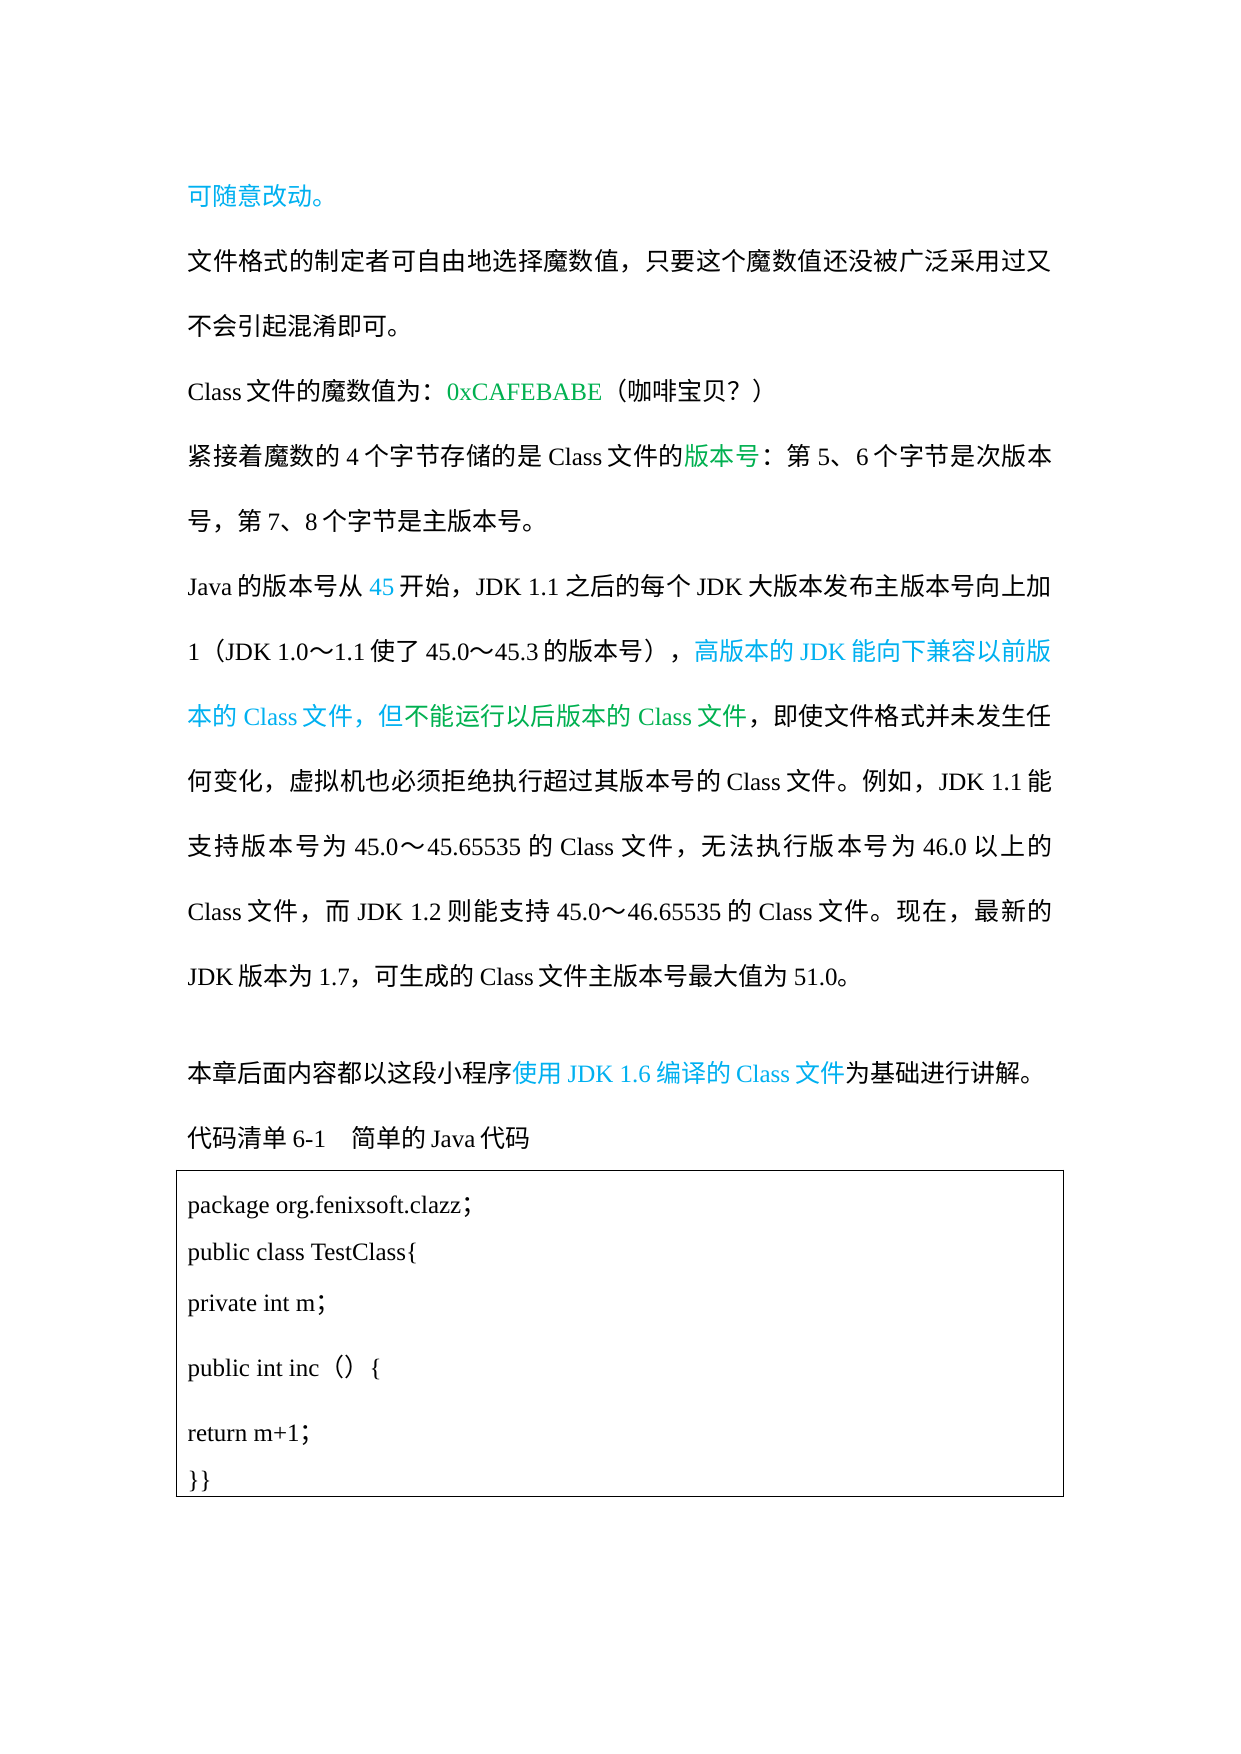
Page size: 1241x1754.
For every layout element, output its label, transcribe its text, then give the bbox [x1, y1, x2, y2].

text 紧接着魔数的4个字节存储的是Class文件的版本号：第5、6个字节是次版本号，第7、8个字节是主版本号。 [187, 422, 1053, 552]
text Java的版本号从45开始，JDK 1.1之后的每个JDK大版本发布主版本号向上加1（JDK 1.0～1.1使了45.0～45.3的版本号），高版本的JDK能向下兼容以前版本的Class文件，但不能运行以后版本的Class文件，即使文件格式并未发生任何变化，虚拟机也必须拒绝执行超过其版本号的Class文件。例如，JDK 1.1能支持版本号为45.0～45.65535的Class文件，无法执行版本号为46.0以上的Class文件，而JDK 1.2则能支持45.0～46.65535的Class文件。现在，最新的JDK版本为1.7，可生成的Class文件主版本号最大值为51.0。 [187, 552, 1053, 1007]
table_header package org.fenixsoft.clazz； public class TestClass{ private int m； public int inc（）{ return m+1； }} [177, 1171, 1063, 1496]
text Class文件的魔数值为：0xCAFEBABE（咖啡宝贝？） [187, 357, 1053, 422]
text 本章后面内容都以这段小程序使用JDK 1.6编译的Class文件为基础进行讲解。 [187, 1039, 1053, 1104]
text 文件格式的制定者可自由地选择魔数值，只要这个魔数值还没被广泛采用过又不会引起混淆即可。 [187, 227, 1053, 357]
text 代码清单6-1 简单的Java代码 [187, 1104, 1053, 1169]
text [187, 162, 1053, 227]
